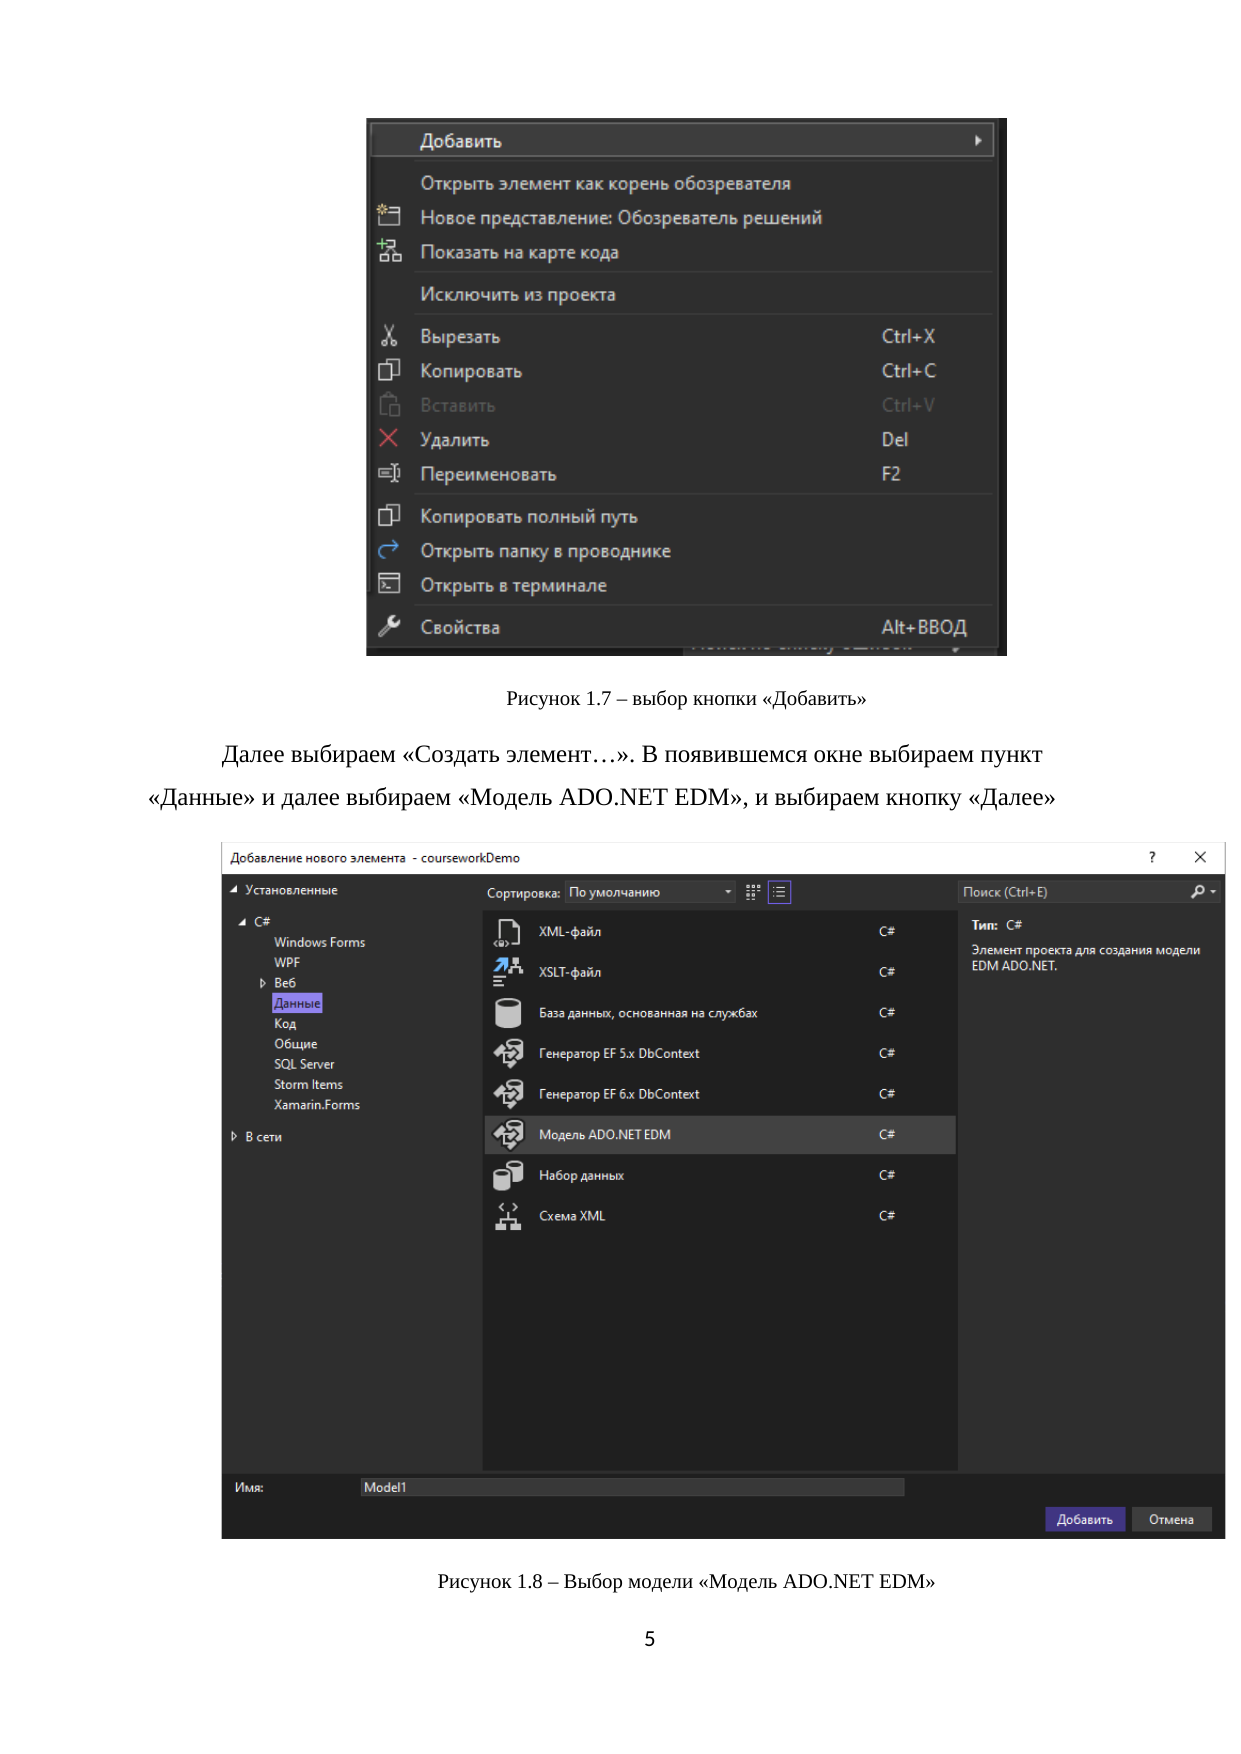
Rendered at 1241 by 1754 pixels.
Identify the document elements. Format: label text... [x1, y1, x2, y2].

text Рисунок 1.8 – Выбор модели «Модель ADO.NET EDM» [148, 1569, 1152, 1593]
text Далее выбираем «Создать элемент…». В появившемся окне выбираем пункт «Данные» и далее выбираем «Модель ADO.NET EDM», и выбираем кнопку «Далее» [148, 739, 1152, 811]
picture [221, 842, 1226, 1539]
text Рисунок 1.7 – выбор кнопки «Добавить» [148, 686, 1152, 710]
picture [366, 118, 1007, 656]
